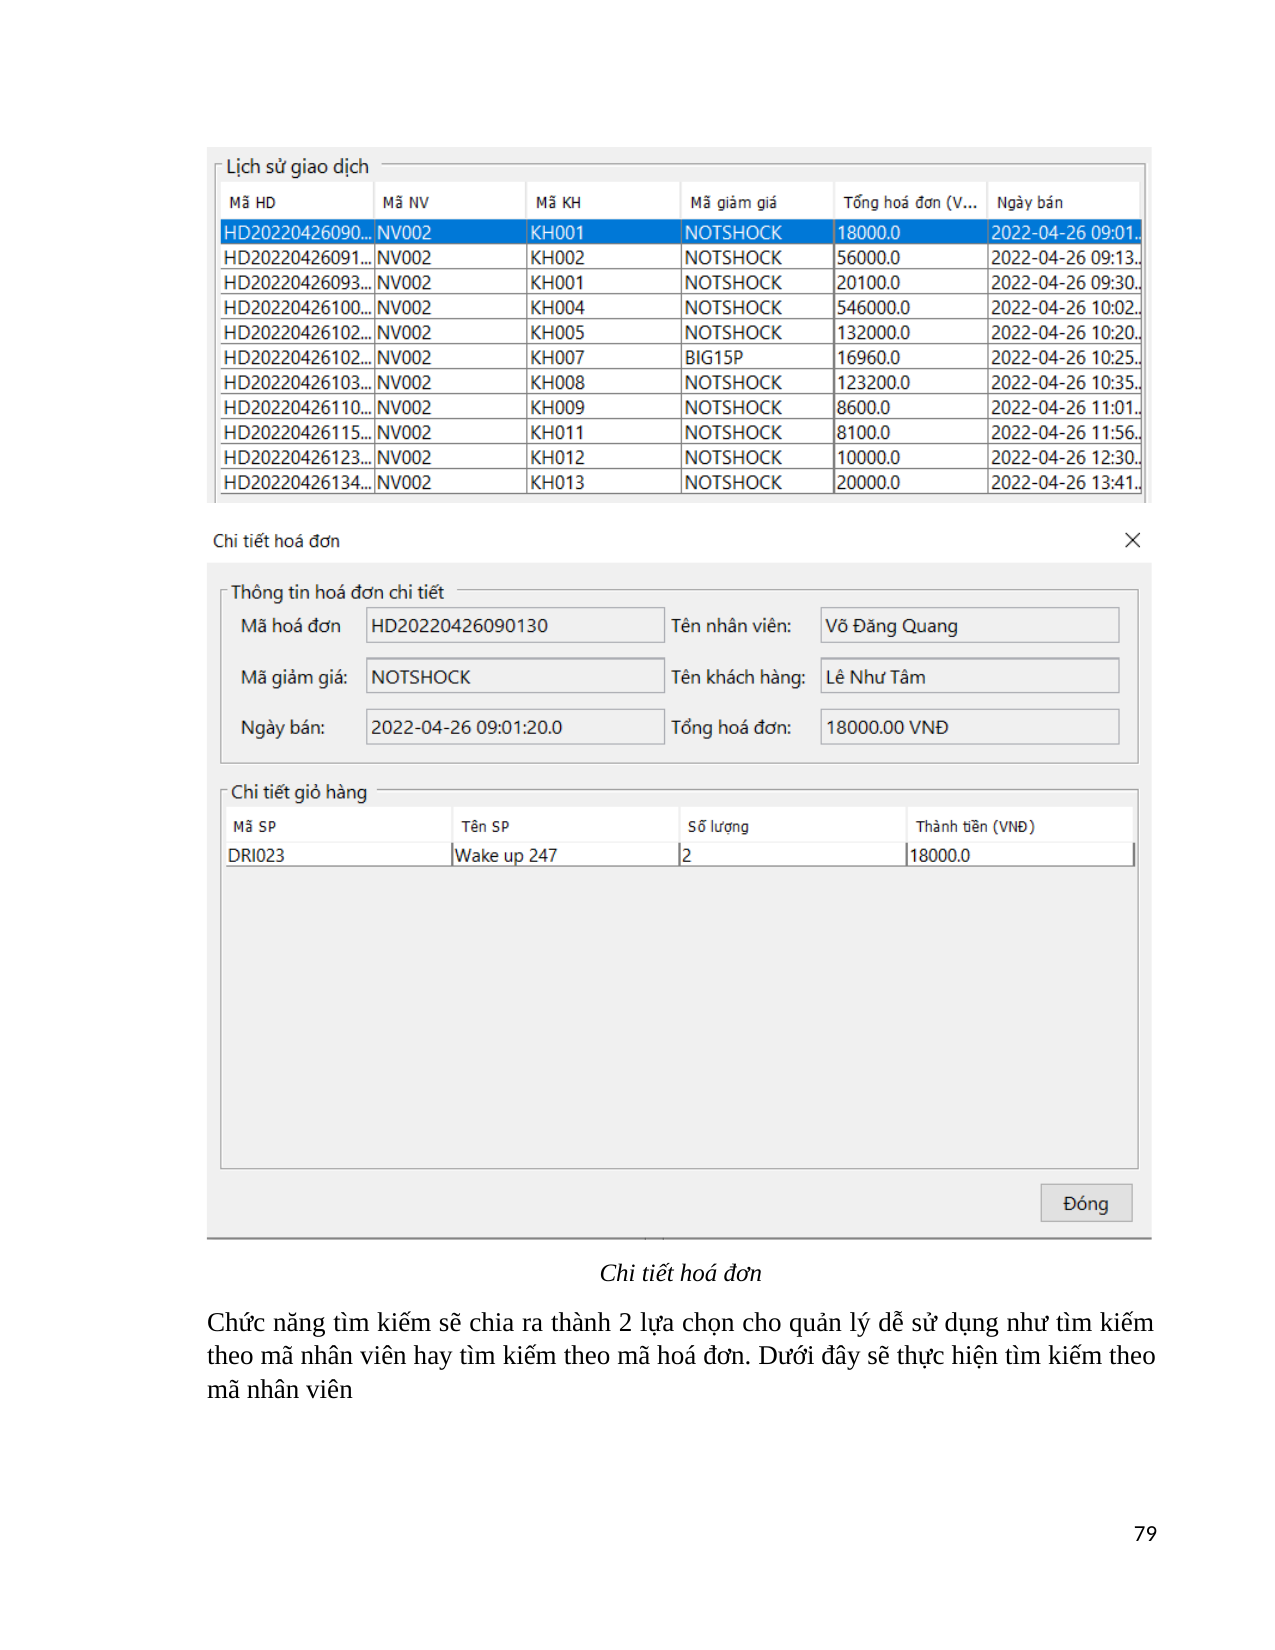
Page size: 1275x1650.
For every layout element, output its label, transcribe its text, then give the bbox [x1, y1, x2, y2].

text Chức năng tìm kiếm sẽ chia ra thành 2 lựa chọn cho quản lý dễ sử dụng như tìm kiếm theo mã nhân viên hay tìm kiếm theo mã hoá đơn. Dưới đây sẽ thực hiện tìm kiếm theo mã nhân viên [207, 1306, 1157, 1404]
picture [206, 521, 1152, 1240]
picture [206, 147, 1152, 503]
text Chi tiết hoá đơn [207, 1258, 1157, 1287]
